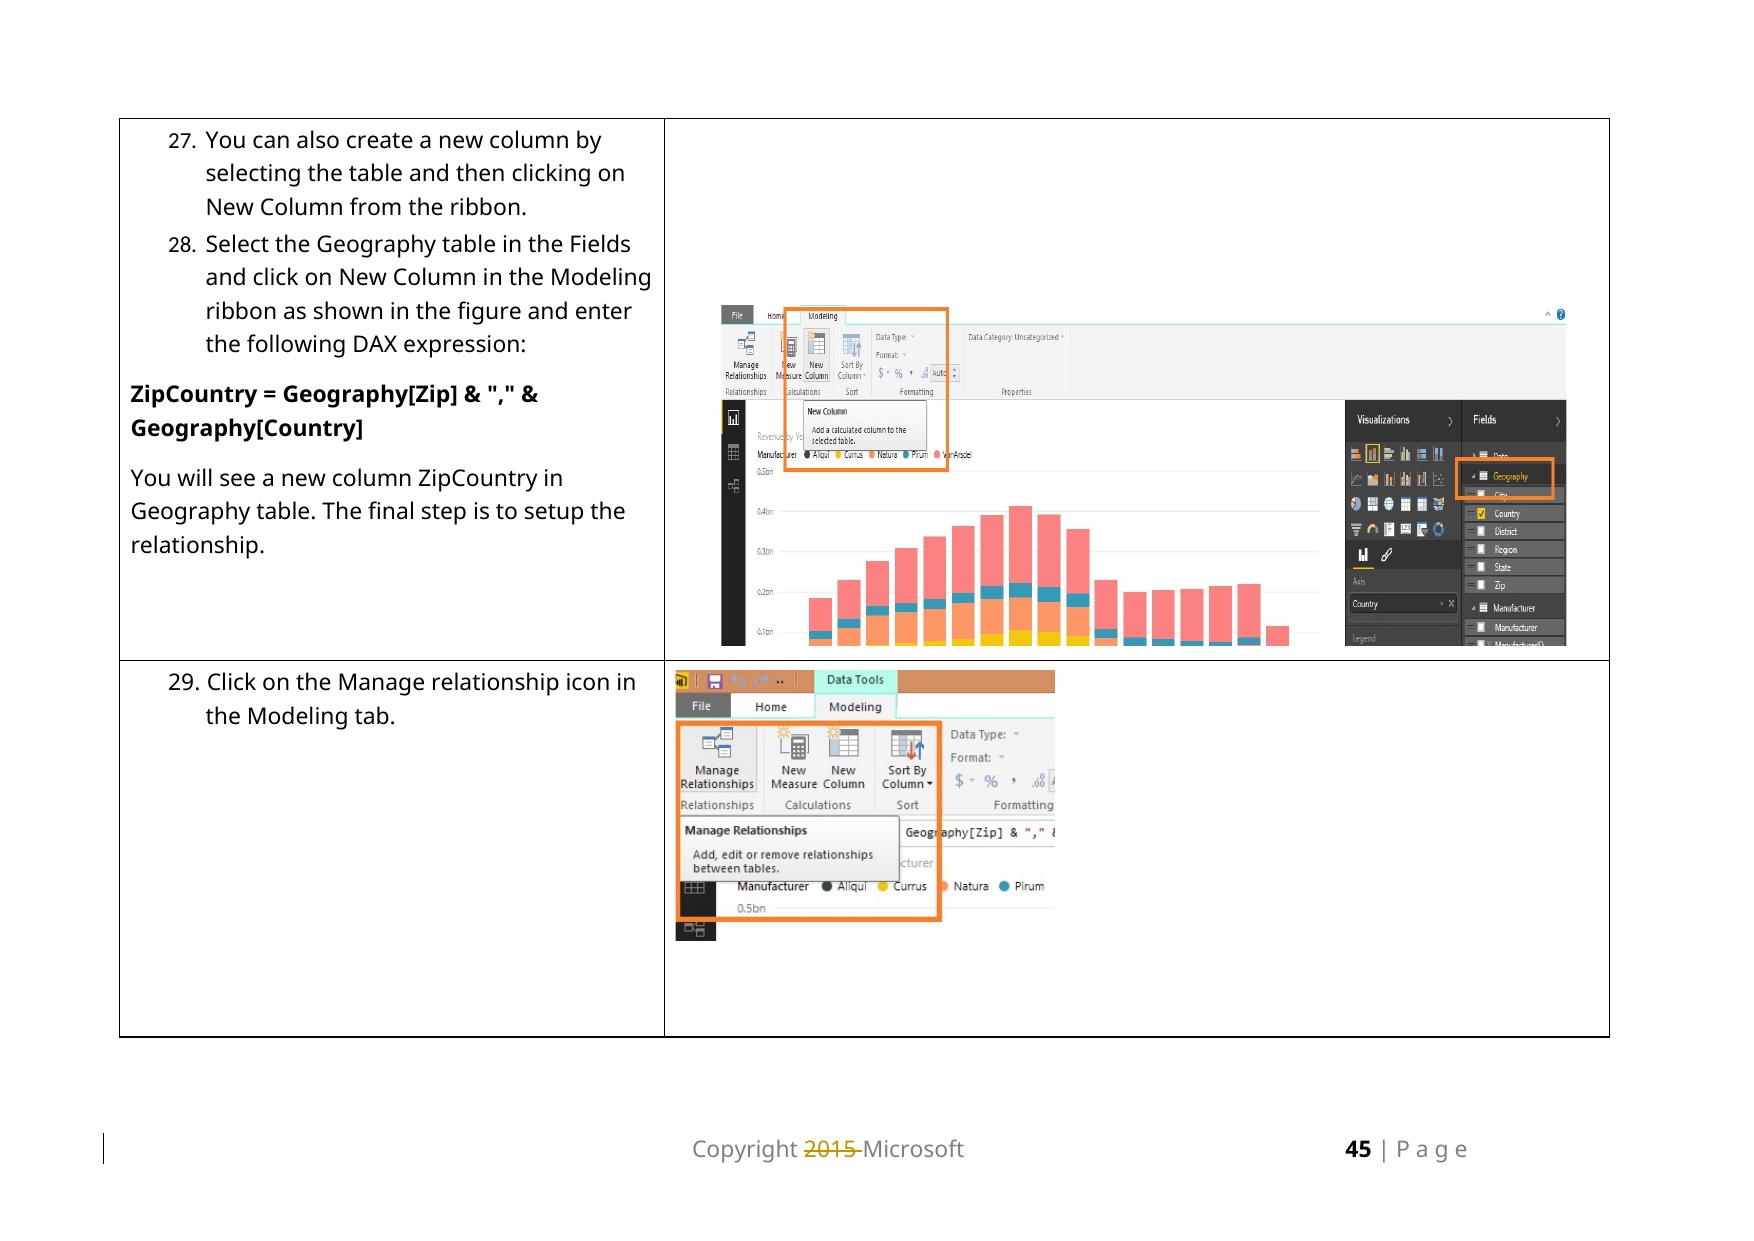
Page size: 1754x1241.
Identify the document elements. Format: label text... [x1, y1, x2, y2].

picture [721, 305, 1567, 646]
table_cell [665, 661, 1609, 1036]
table_cell 29. Click on the Manage relationship icon in the Modeling tab. [120, 661, 664, 1036]
table_header You can also create a new column by selecting the table and then clicking on New Column from the ribbon. Select the Geography table in the Fields and click on New Column in the Modeling ribbon as shown in the figure and enter the following DAX expression: ZipCountry = Geography[Zip] & "," & Geography[Country] You will see a new column ZipCountry in Geography table. The final step is to setup the relationship. [120, 119, 664, 660]
table_header [665, 119, 1609, 660]
picture [675, 670, 1055, 941]
